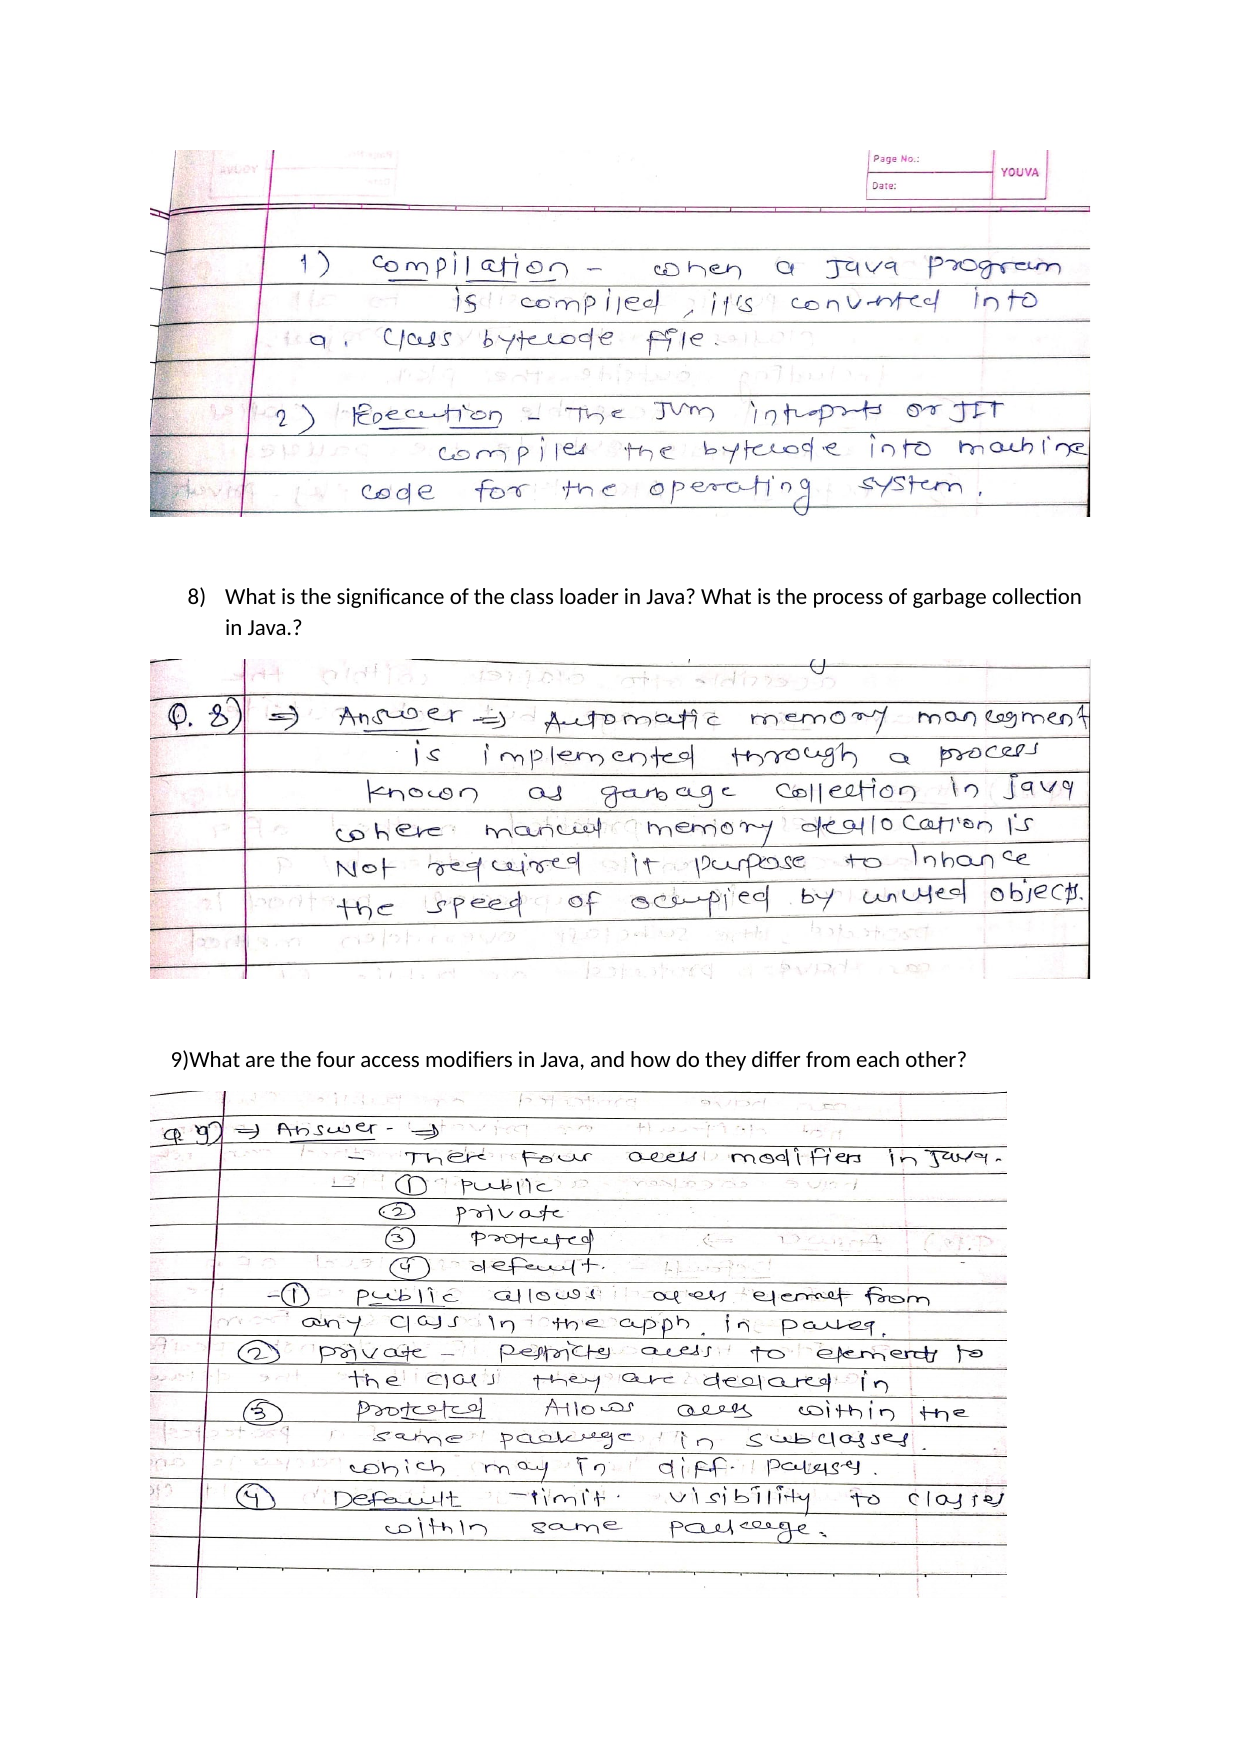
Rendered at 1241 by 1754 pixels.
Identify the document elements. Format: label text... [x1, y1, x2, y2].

text 9)What are the four access modifiers in Java, and how do they differ from each other? [150, 1045, 1090, 1073]
picture [150, 659, 1091, 979]
list What is the significance of the class loader in Java? What is the process of garbage collection in Java.? [187, 582, 1090, 641]
picture [150, 150, 1091, 517]
picture [150, 1091, 1007, 1598]
